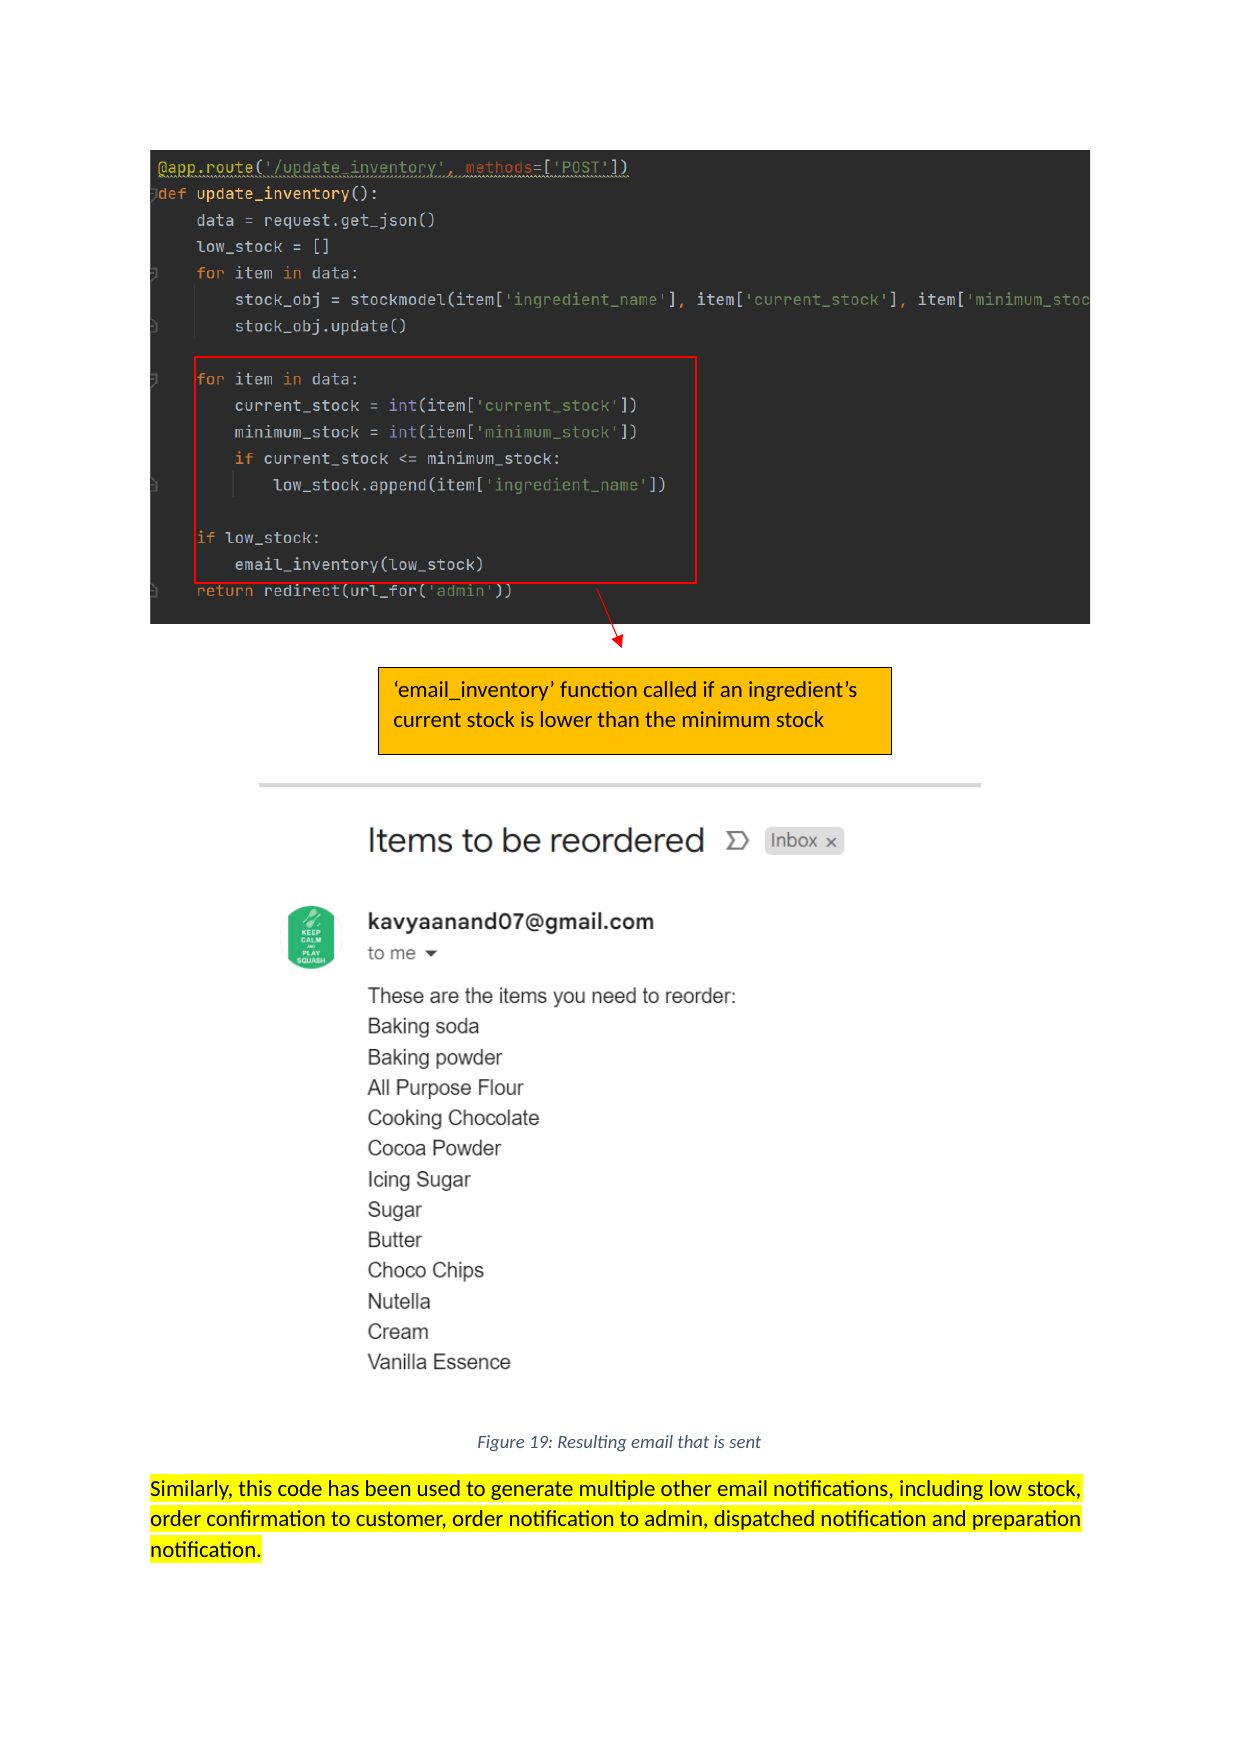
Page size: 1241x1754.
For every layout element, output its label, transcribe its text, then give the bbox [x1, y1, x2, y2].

picture [150, 150, 1091, 624]
text Similarly, this code has been used to generate multiple other email notifications, including low stock, order confirmation to customer, order notification to admin, dispatched notification and preparation notification. [150, 1474, 1090, 1563]
text Figure 19: Resulting email that is sent [150, 1431, 1090, 1453]
picture [259, 783, 982, 1412]
